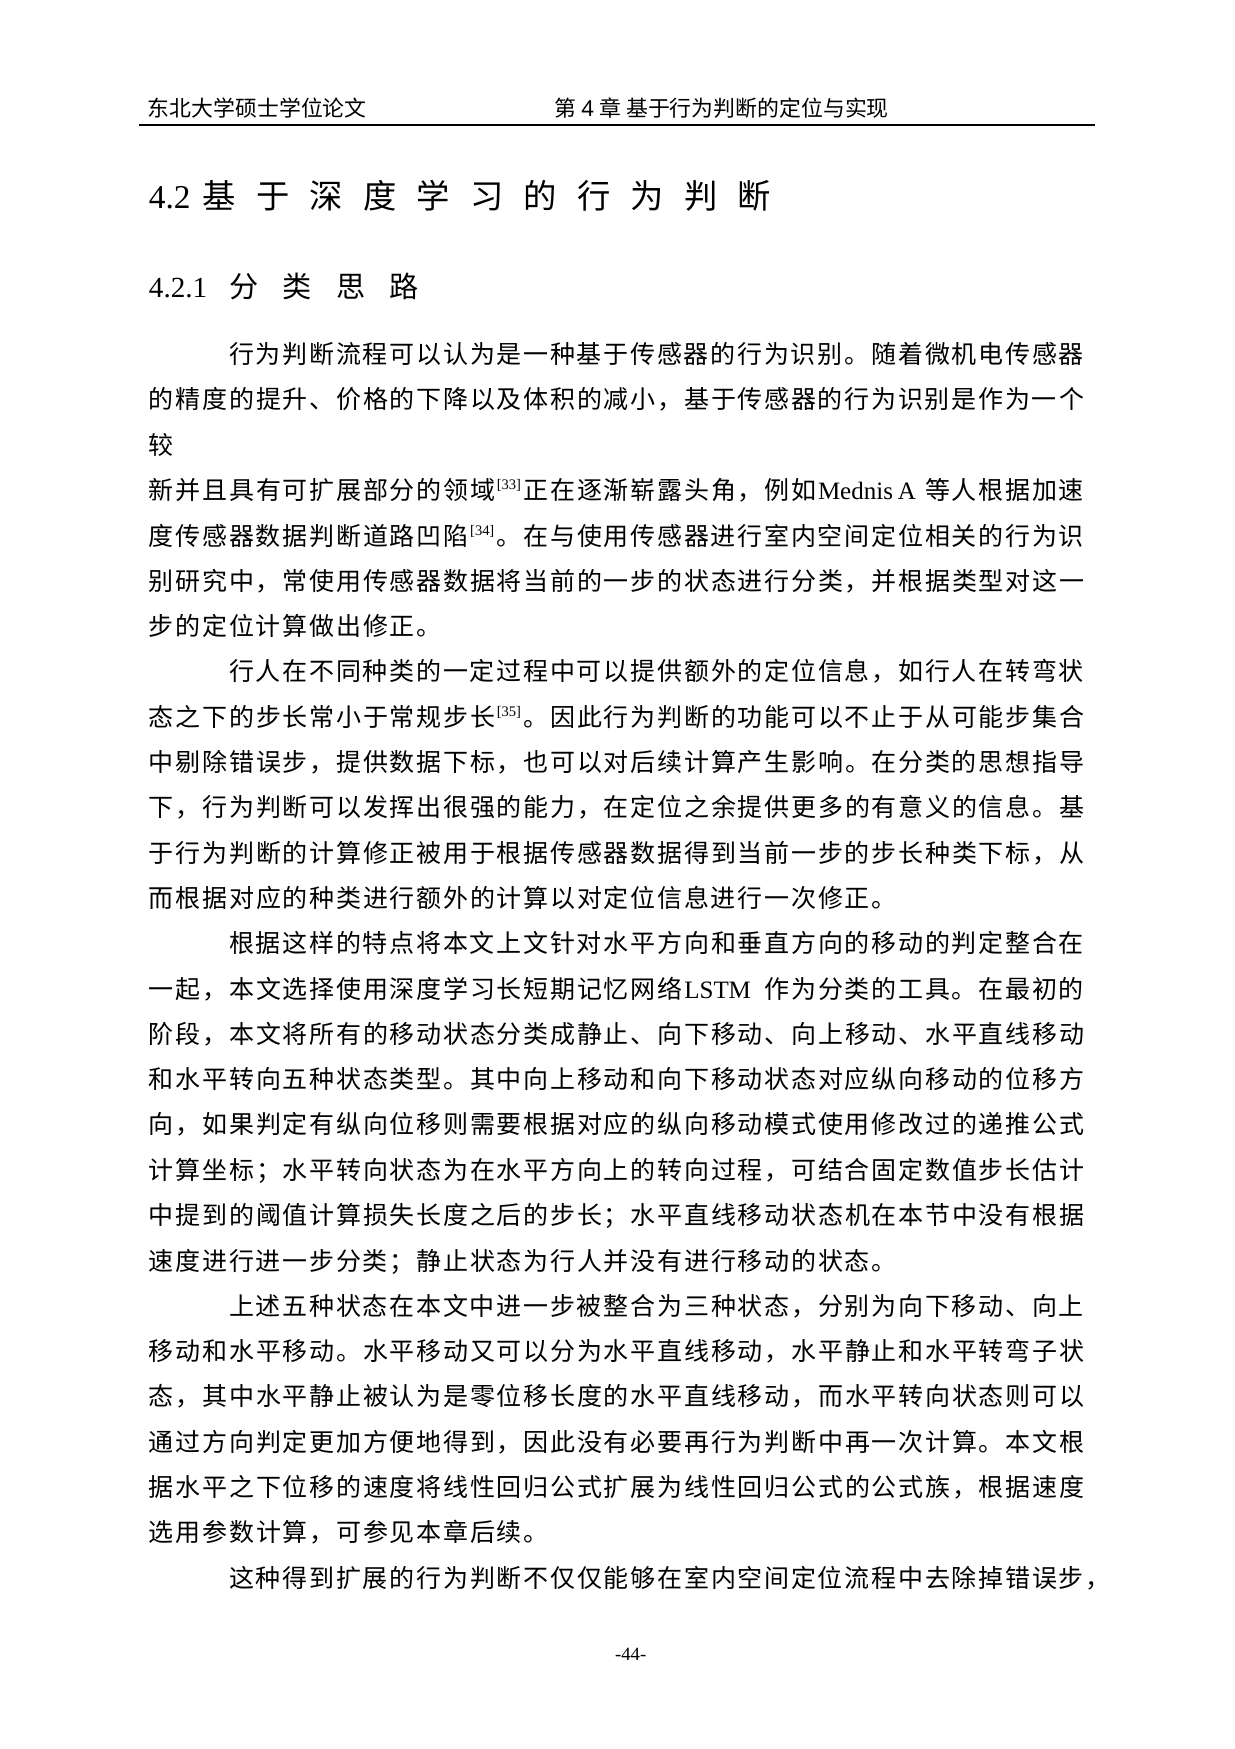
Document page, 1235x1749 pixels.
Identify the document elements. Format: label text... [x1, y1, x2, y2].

text 行为判断流程可以认为是一种基于传感器的行为识别。随着微机电传感器的精度的提升、价格的下降以及体积的减小，基于传感器的行为识别是作为一个较 [149, 330, 1086, 466]
text 根据这样的特点将本文上文针对水平方向和垂直方向的移动的判定整合在一起，本文选择使用深度学习长短期记忆网络LSTM作为分类的工具。在最初的阶段，本文将所有的移动状态分类成静止、向下移动、向上移动、水平直线移动和水平转向五种状态类型。其中向上移动和向下移动状态对应纵向移动的位移方向，如果判定有纵向位移则需要根据对应的纵向移动模式使用修改过的递推公式计算坐标；水平转向状态为在水平方向上的转向过程，可结合固定数值步长估计中提到的阈值计算损失长度之后的步长；水平直线移动状态机在本节中没有根据速度进行进一步分类；静止状态为行人并没有进行移动的状态。 [149, 919, 1086, 1282]
text 新并且具有可扩展部分的领域[33]正在逐渐崭露头角，例如Mednis A等人根据加速度传感器数据判断道路凹陷[34]。在与使用传感器进行室内空间定位相关的行为识别研究中，常使用传感器数据将当前的一步的状态进行分类，并根据类型对这一步的定位计算做出修正。 [149, 466, 1086, 647]
text 上述五种状态在本文中进一步被整合为三种状态，分别为向下移动、向上移动和水平移动。水平移动又可以分为水平直线移动，水平静止和水平转弯子状态，其中水平静止被认为是零位移长度的水平直线移动，而水平转向状态则可以通过方向判定更加方便地得到，因此没有必要再行为判断中再一次计算。本文根据水平之下位移的速度将线性回归公式扩展为线性回归公式的公式族，根据速度选用参数计算，可参见本章后续。 [149, 1282, 1086, 1554]
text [149, 1554, 1086, 1599]
text 行人在不同种类的一定过程中可以提供额外的定位信息，如行人在转弯状态之下的步长常小于常规步长[35]。因此行为判断的功能可以不止于从可能步集合中剔除错误步，提供数据下标，也可以对后续计算产生影响。在分类的思想指导下，行为判断可以发挥出很强的能力，在定位之余提供更多的有意义的信息。基于行为判断的计算修正被用于根据传感器数据得到当前一步的步长种类下标，从而根据对应的种类进行额外的计算以对定位信息进行一次修正。 [149, 647, 1086, 919]
subtitle 基于深度学习的行为判断 [149, 149, 1086, 240]
subtitle 分类思路 [143, 262, 1086, 308]
